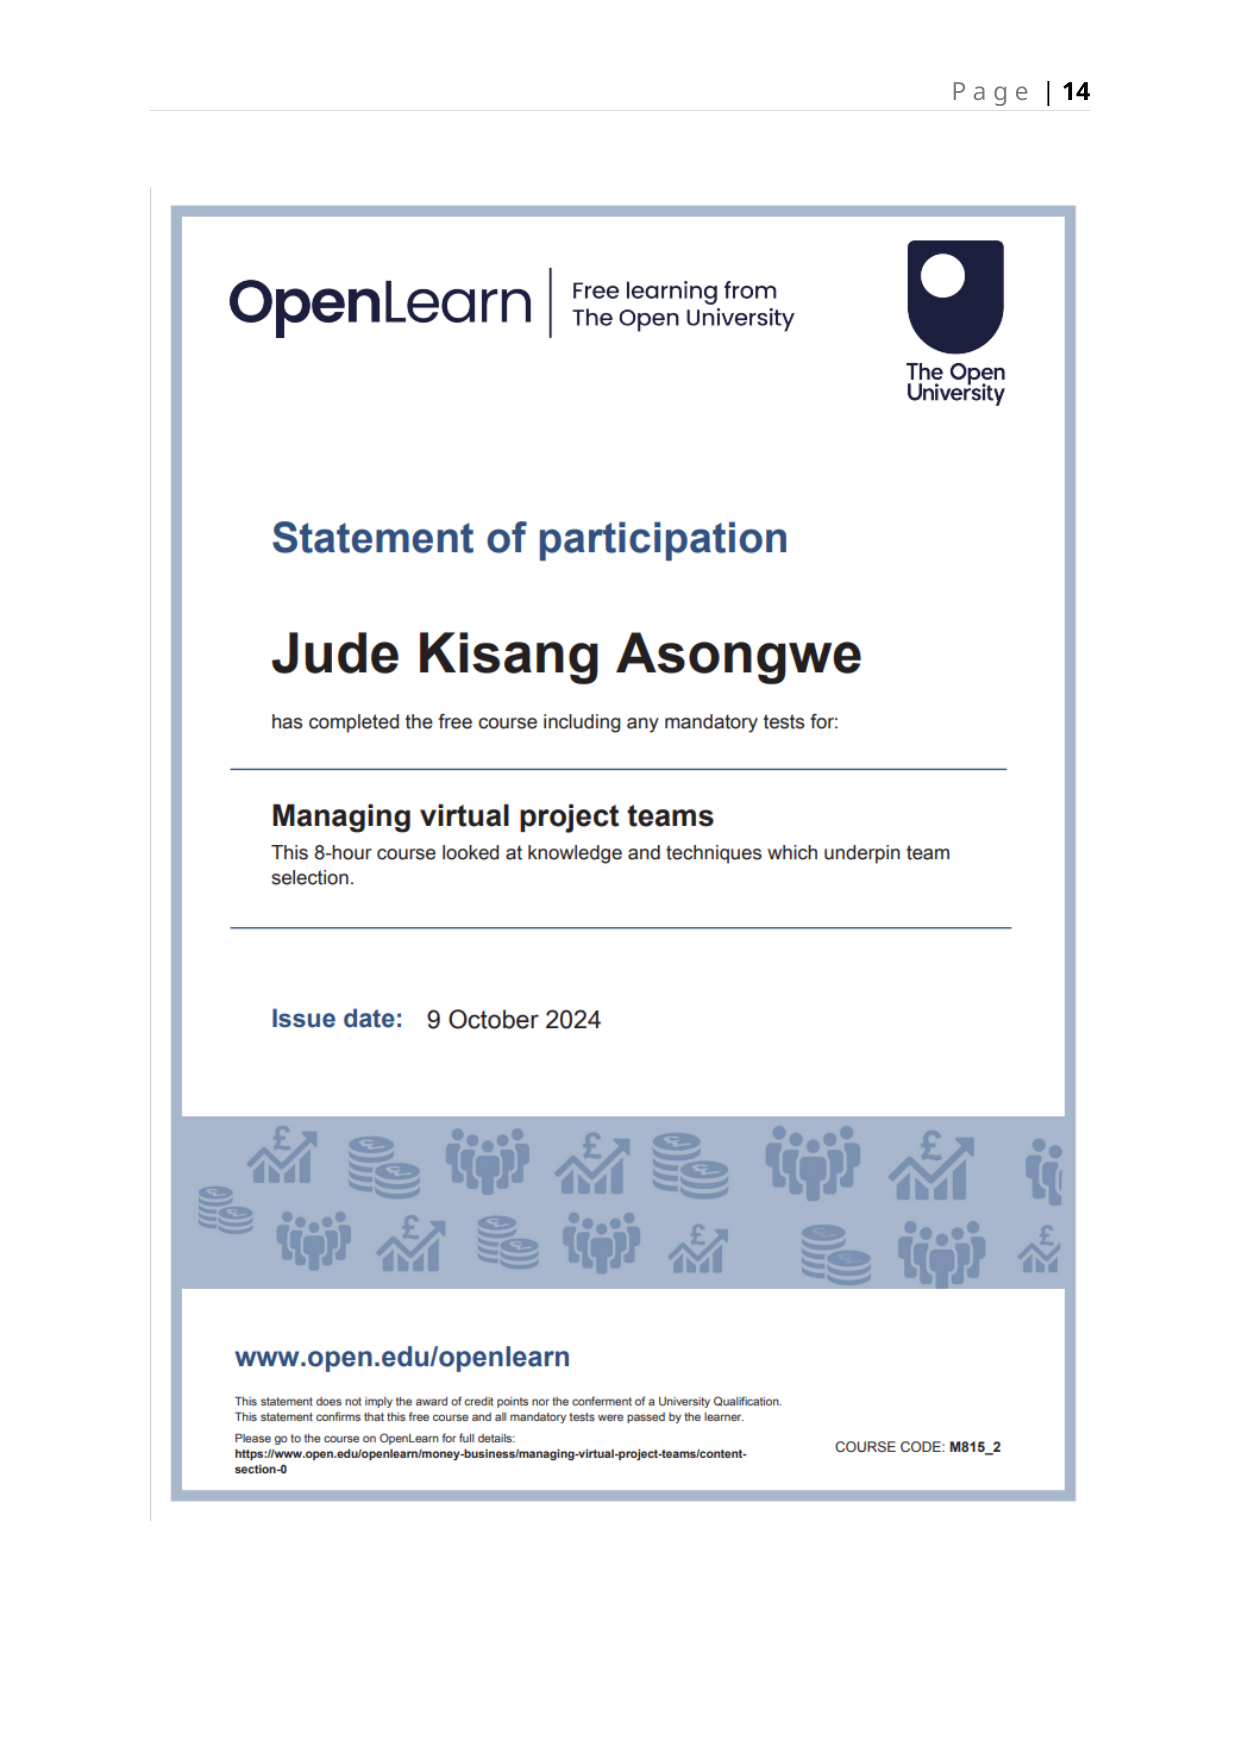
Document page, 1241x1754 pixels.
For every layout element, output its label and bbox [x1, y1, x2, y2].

picture [150, 187, 1091, 1521]
